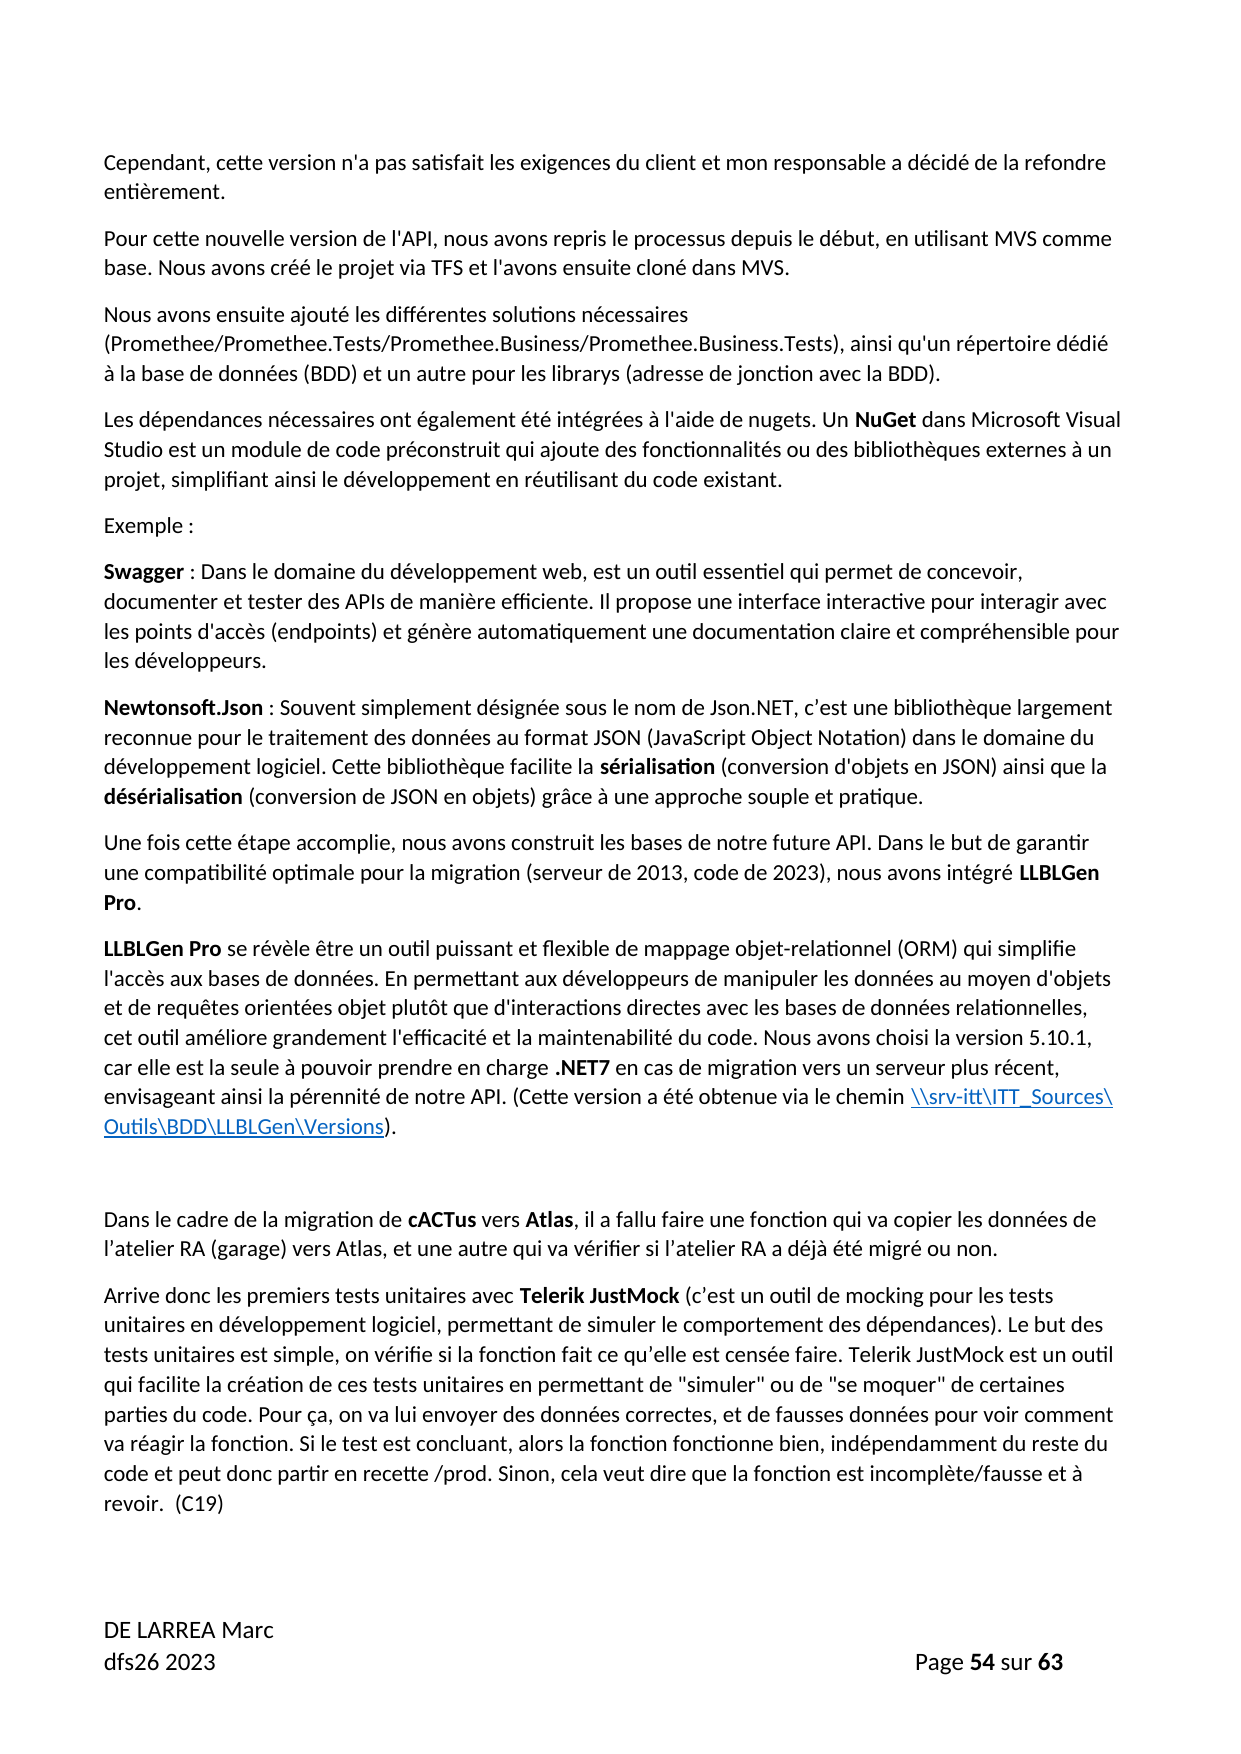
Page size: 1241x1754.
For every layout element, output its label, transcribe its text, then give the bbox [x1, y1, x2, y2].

text Swagger : Dans le domaine du développement web, est un outil essentiel qui permet de concevoir, documenter et tester des APIs de manière efficiente. Il propose une interface interactive pour interagir avec les points d'accès (endpoints) et génère automatiquement une documentation claire et compréhensible pour les développeurs. [103, 557, 1122, 674]
text Arrive donc les premiers tests unitaires avec Telerik JustMock (c’est un outil de mocking pour les tests unitaires en développement logiciel, permettant de simuler le comportement des dépendances). Le but des tests unitaires est simple, on vérifie si la fonction fait ce qu’elle est censée faire. Telerik JustMock est un outil qui facilite la création de ces tests unitaires en permettant de "simuler" ou de "se moquer" de certaines parties du code. Pour ça, on va lui envoyer des données correctes, et de fausses données pour voir comment va réagir la fonction. Si le test est concluant, alors la fonction fonctionne bien, indépendamment du reste du code et peut donc partir en recette /prod. Sinon, cela veut dire que la fonction est incomplète/fausse et à revoir. (C19) [103, 1281, 1122, 1517]
text Newtonsoft.Json : Souvent simplement désignée sous le nom de Json.NET, c’est une bibliothèque largement reconnue pour le traitement des données au format JSON (JavaScript Object Notation) dans le domaine du développement logiciel. Cette bibliothèque facilite la sérialisation (conversion d'objets en JSON) ainsi que la désérialisation (conversion de JSON en objets) grâce à une approche souple et pratique. [103, 693, 1122, 810]
text LLBLGen Pro se révèle être un outil puissant et flexible de mappage objet-relationnel (ORM) qui simplifie l'accès aux bases de données. En permettant aux développeurs de manipuler les données au moyen d'objets et de requêtes orientées objet plutôt que d'interactions directes avec les bases de données relationnelles, cet outil améliore grandement l'efficacité et la maintenabilité du code. Nous avons choisi la version 5.10.1, car elle est la seule à pouvoir prendre en charge .NET7 en cas de migration vers un serveur plus récent, envisageant ainsi la pérennité de notre API. (Cette version a été obtenue via le chemin \\srv-itt\ITT_Sources\Outils\BDD\LLBLGen\Versions). [103, 934, 1122, 1140]
text Nous avons ensuite ajouté les différentes solutions nécessaires (Promethee/Promethee.Tests/Promethee.Business/Promethee.Business.Tests), ainsi qu'un répertoire dédié à la base de données (BDD) et un autre pour les librarys (adresse de jonction avec la BDD). [103, 300, 1122, 387]
text Exemple : [103, 511, 1122, 539]
text Cependant, cette version n'a pas satisfait les exigences du client et mon responsable a décidé de la refondre entièrement. [103, 148, 1122, 205]
text Les dépendances nécessaires ont également été intégrées à l'aide de nugets. Un NuGet dans Microsoft Visual Studio est un module de code préconstruit qui ajoute des fonctionnalités ou des bibliothèques externes à un projet, simplifiant ainsi le développement en réutilisant du code existant. [103, 405, 1122, 493]
text Pour cette nouvelle version de l'API, nous avons repris le processus depuis le début, en utilisant MVS comme base. Nous avons créé le projet via TFS et l'avons ensuite cloné dans MVS. [103, 224, 1122, 281]
text Dans le cadre de la migration de cACTus vers Atlas, il a fallu faire une fonction qui va copier les données de l’atelier RA (garage) vers Atlas, et une autre qui va vérifier si l’atelier RA a déjà été migré ou non. [103, 1205, 1122, 1263]
text Une fois cette étape accomplie, nous avons construit les bases de notre future API. Dans le but de garantir une compatibilité optimale pour la migration (serveur de 2013, code de 2023), nous avons intégré LLBLGen Pro. [103, 828, 1122, 916]
